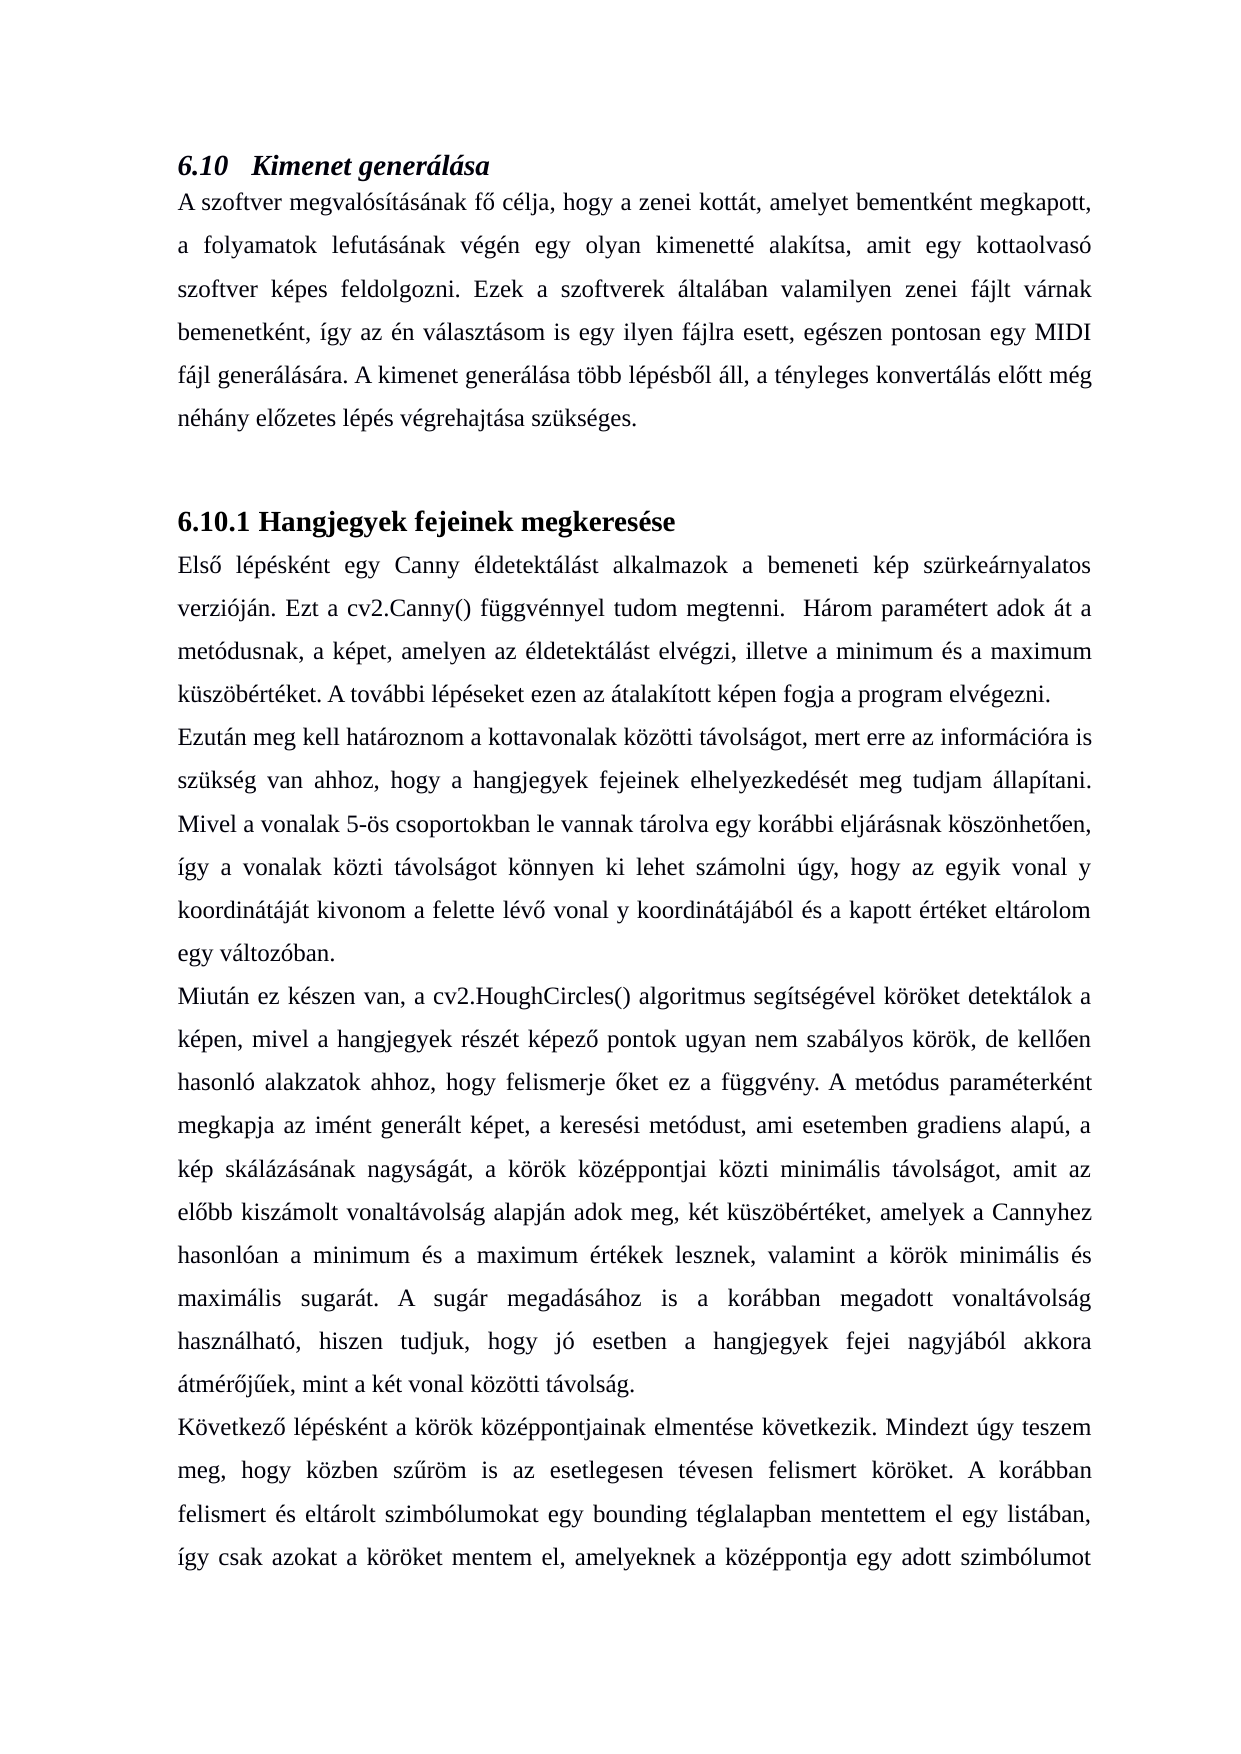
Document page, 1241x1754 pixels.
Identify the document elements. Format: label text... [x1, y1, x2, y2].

subtitle Kimenet generálása [177, 148, 1092, 181]
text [177, 1412, 1092, 1571]
text Első lépésként egy Canny éldetektálást alkalmazok a bemeneti kép szürkeárnyalatos verzióján. Ezt a cv2.Canny() függvénnyel tudom megtenni. Három paramétert adok át a metódusnak, a képet, amelyen az éldetektálást elvégzi, illetve a minimum és a maximum küszöbértéket. A további lépéseket ezen az átalakított képen fogja a program elvégezni. [177, 550, 1092, 708]
subtitle Hangjegyek fejeinek megkeresése [177, 504, 1092, 537]
text Miután ez készen van, a cv2.HoughCircles() algoritmus segítségével köröket detektálok a képen, mivel a hangjegyek részét képező pontok ugyan nem szabályos körök, de kellően hasonló alakzatok ahhoz, hogy felismerje őket ez a függvény. A metódus paraméterként megkapja az imént generált képet, a keresési metódust, ami esetemben gradiens alapú, a kép skálázásának nagyságát, a körök középpontjai közti minimális távolságot, amit az előbb kiszámolt vonaltávolság alapján adok meg, két küszöbértéket, amelyek a Cannyhez hasonlóan a minimum és a maximum értékek lesznek, valamint a körök minimális és maximális sugarát. A sugár megadásához is a korábban megadott vonaltávolság használható, hiszen tudjuk, hogy jó esetben a hangjegyek fejei nagyjából akkora átmérőjűek, mint a két vonal közötti távolság. [177, 981, 1092, 1398]
text A szoftver megvalósításának fő célja, hogy a zenei kottát, amelyet bementként megkapott, a folyamatok lefutásának végén egy olyan kimenetté alakítsa, amit egy kottaolvasó szoftver képes feldolgozni. Ezek a szoftverek általában valamilyen zenei fájlt várnak bemenetként, így az én választásom is egy ilyen fájlra esett, egészen pontosan egy MIDI fájl generálására. A kimenet generálása több lépésből áll, a tényleges konvertálás előtt még néhány előzetes lépés végrehajtása szükséges. [177, 187, 1092, 432]
text Ezután meg kell határoznom a kottavonalak közötti távolságot, mert erre az információra is szükség van ahhoz, hogy a hangjegyek fejeinek elhelyezkedését meg tudjam állapítani. Mivel a vonalak 5-ös csoportokban le vannak tárolva egy korábbi eljárásnak köszönhetően, így a vonalak közti távolságot könnyen ki lehet számolni úgy, hogy az egyik vonal y koordinátáját kivonom a felette lévő vonal y koordinátájából és a kapott értéket eltárolom egy változóban. [177, 722, 1092, 967]
